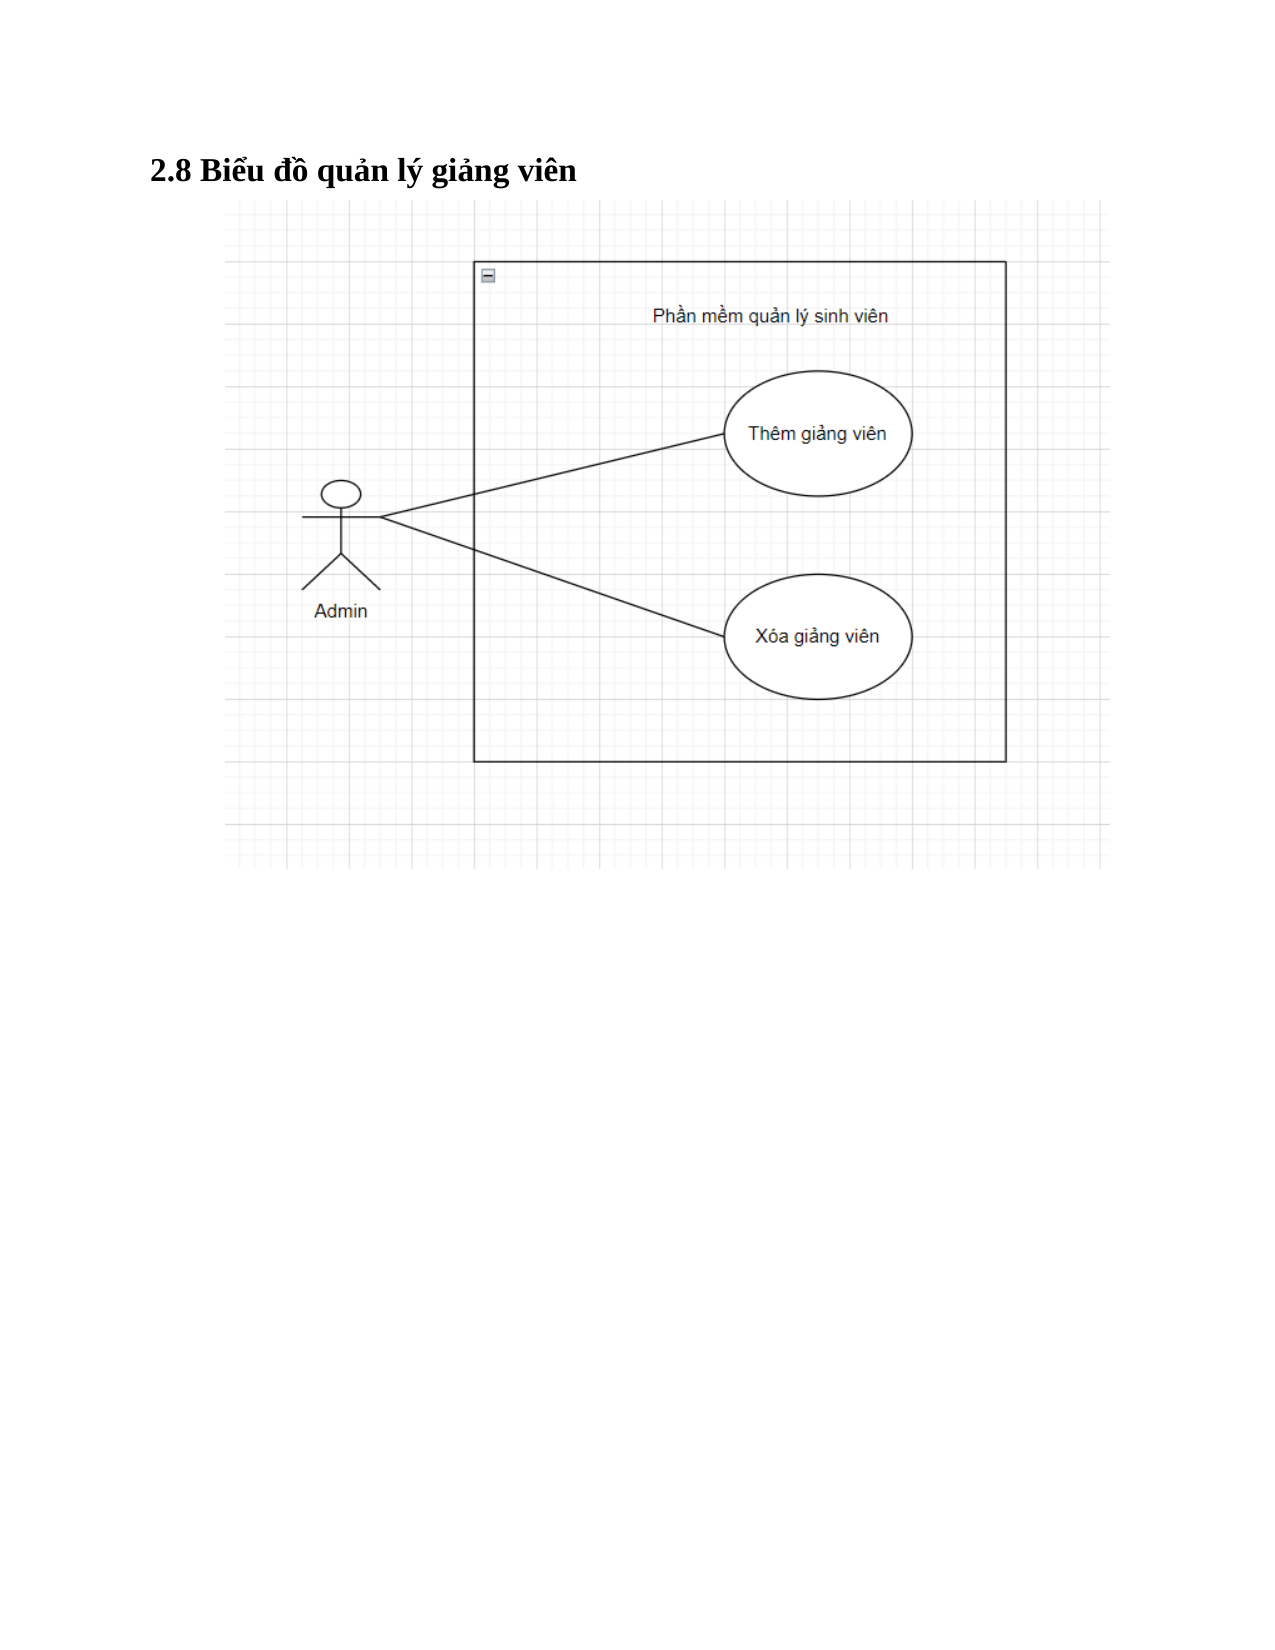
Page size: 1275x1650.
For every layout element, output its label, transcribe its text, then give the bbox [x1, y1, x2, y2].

picture [225, 200, 1110, 869]
subtitle 2.8 Biểu đồ quản lý giảng viên [150, 150, 1125, 188]
